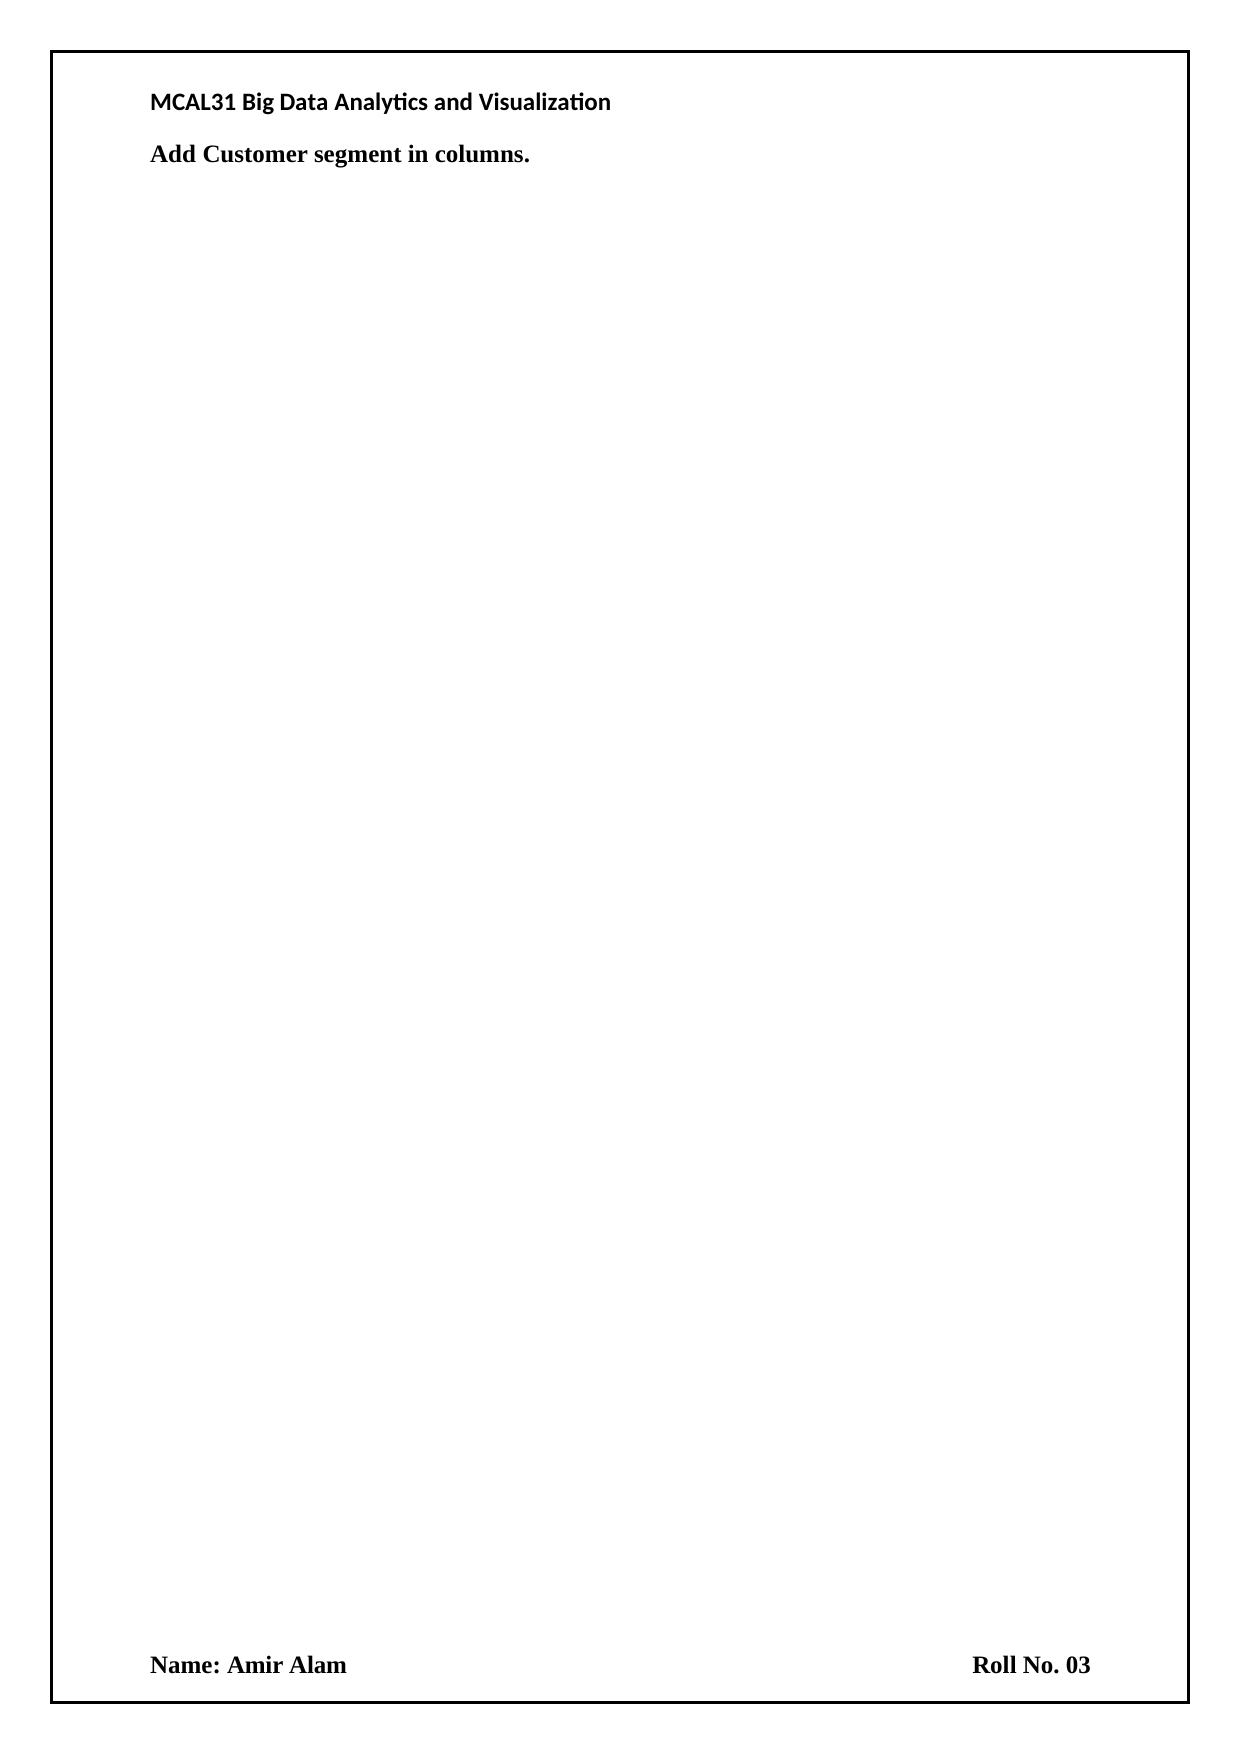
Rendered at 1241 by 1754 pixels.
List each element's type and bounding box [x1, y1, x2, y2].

subtitle [150, 139, 873, 168]
